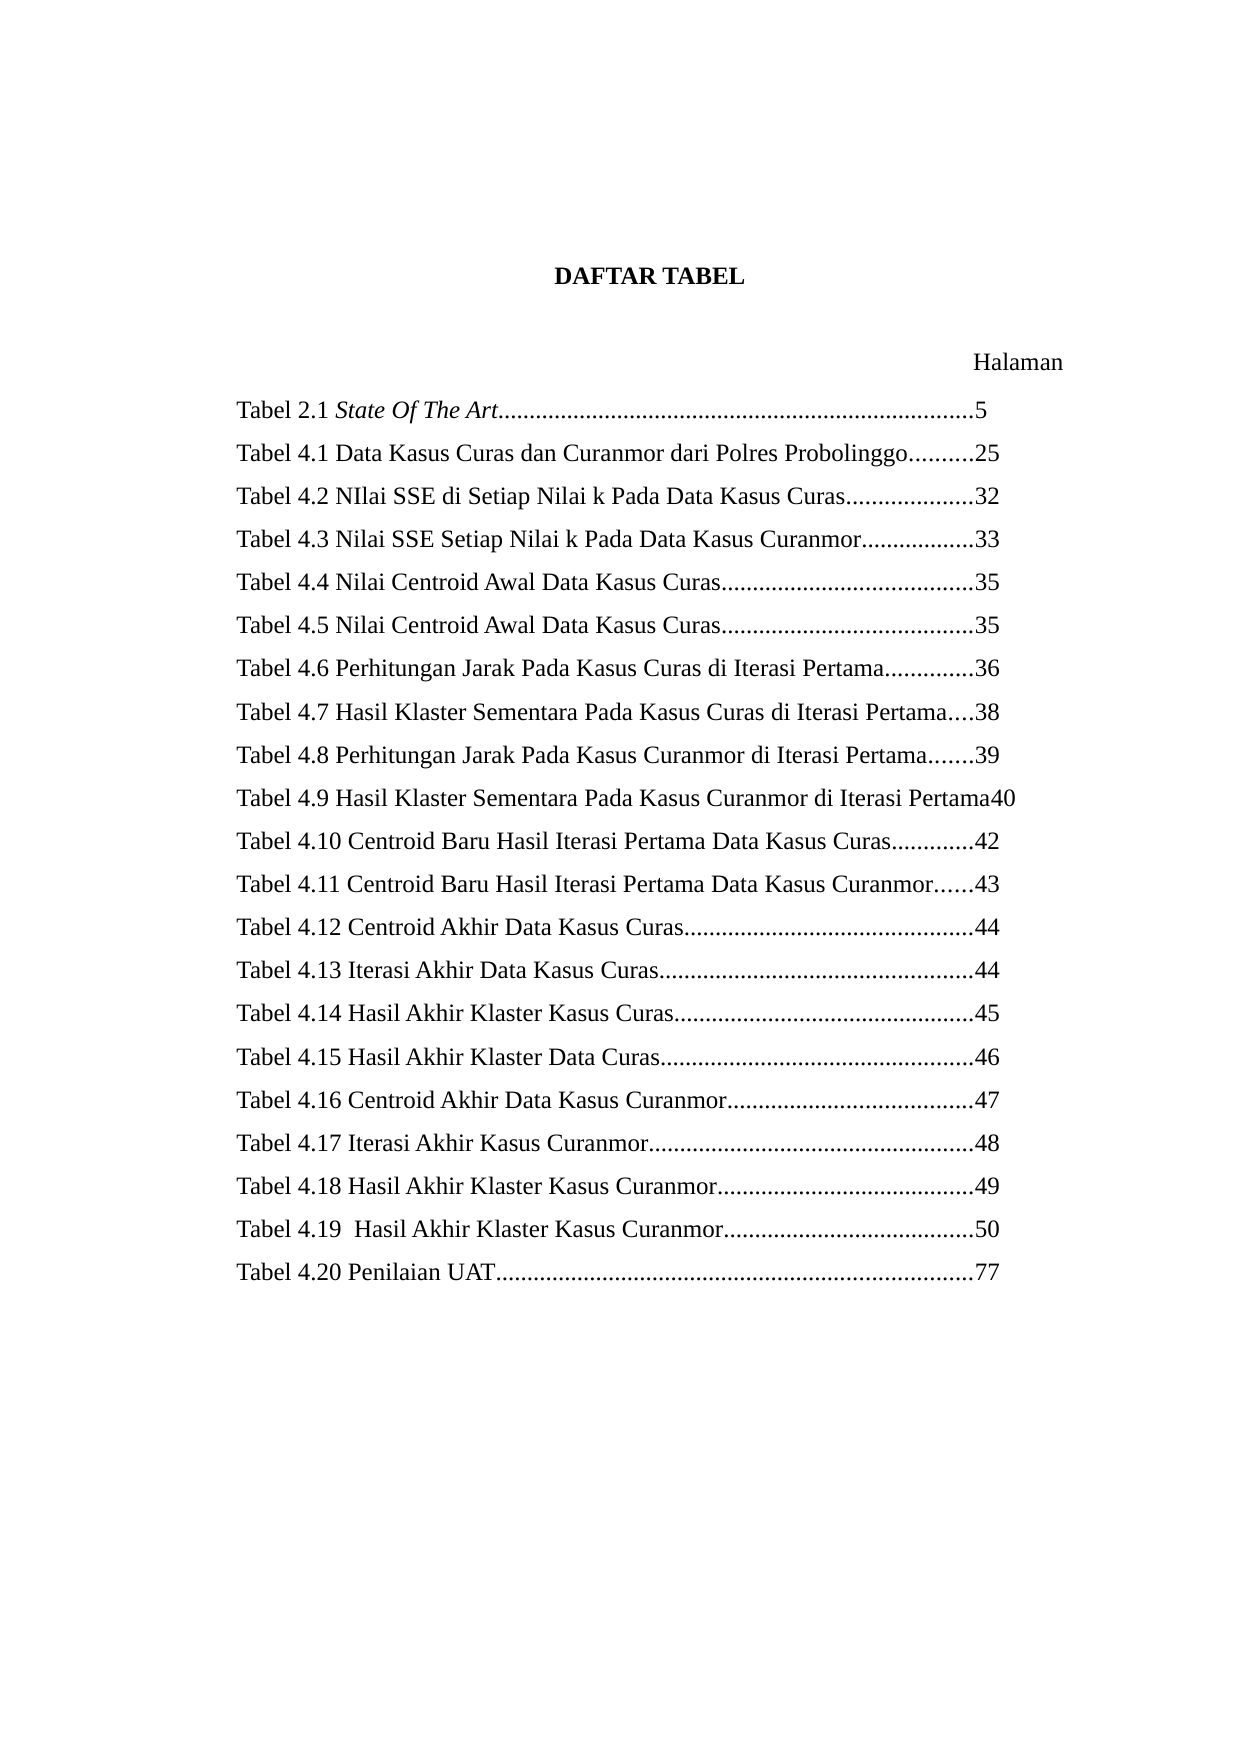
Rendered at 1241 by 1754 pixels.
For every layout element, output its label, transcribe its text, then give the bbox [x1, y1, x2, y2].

text Tabel 4.13 Iterasi Akhir Data Kasus Curas 44 [236, 955, 1063, 984]
text Tabel 4.20 Penilaian UAT 77 [236, 1257, 1063, 1286]
text Halaman [236, 347, 1063, 376]
text Tabel 4.1 Data Kasus Curas dan Curanmor dari Polres Probolinggo 25 [236, 438, 1063, 467]
text Tabel 4.4 Nilai Centroid Awal Data Kasus Curas 35 [236, 567, 1063, 596]
text Tabel 4.8 Perhitungan Jarak Pada Kasus Curanmor di Iterasi Pertama 39 [236, 740, 1063, 768]
subtitle DAFTAR TABEL [236, 261, 1063, 290]
text Tabel 4.14 Hasil Akhir Klaster Kasus Curas 45 [236, 998, 1063, 1027]
text Tabel 4.18 Hasil Akhir Klaster Kasus Curanmor 49 [236, 1171, 1063, 1200]
text Tabel 4.12 Centroid Akhir Data Kasus Curas 44 [236, 912, 1063, 941]
text Tabel 4.16 Centroid Akhir Data Kasus Curanmor 47 [236, 1085, 1063, 1113]
text Tabel 4.6 Perhitungan Jarak Pada Kasus Curas di Iterasi Pertama 36 [236, 653, 1063, 682]
text Tabel 4.2 NIlai SSE di Setiap Nilai k Pada Data Kasus Curas 32 [236, 481, 1063, 510]
text Tabel 4.10 Centroid Baru Hasil Iterasi Pertama Data Kasus Curas 42 [236, 826, 1063, 855]
text Tabel 2.1 State Of The Art 5 [236, 395, 1063, 423]
text Tabel 4.9 Hasil Klaster Sementara Pada Kasus Curanmor di Iterasi Pertama40 [236, 783, 1063, 812]
text Tabel 4.11 Centroid Baru Hasil Iterasi Pertama Data Kasus Curanmor 43 [236, 869, 1063, 898]
text Tabel 4.3 Nilai SSE Setiap Nilai k Pada Data Kasus Curanmor 33 [236, 524, 1063, 553]
text Tabel 4.5 Nilai Centroid Awal Data Kasus Curas 35 [236, 610, 1063, 639]
text Tabel 4.15 Hasil Akhir Klaster Data Curas 46 [236, 1042, 1063, 1070]
text Tabel 4.17 Iterasi Akhir Kasus Curanmor 48 [236, 1128, 1063, 1157]
text Tabel 4.7 Hasil Klaster Sementara Pada Kasus Curas di Iterasi Pertama 38 [236, 697, 1063, 725]
text Tabel 4.19 Hasil Akhir Klaster Kasus Curanmor 50 [236, 1214, 1063, 1243]
